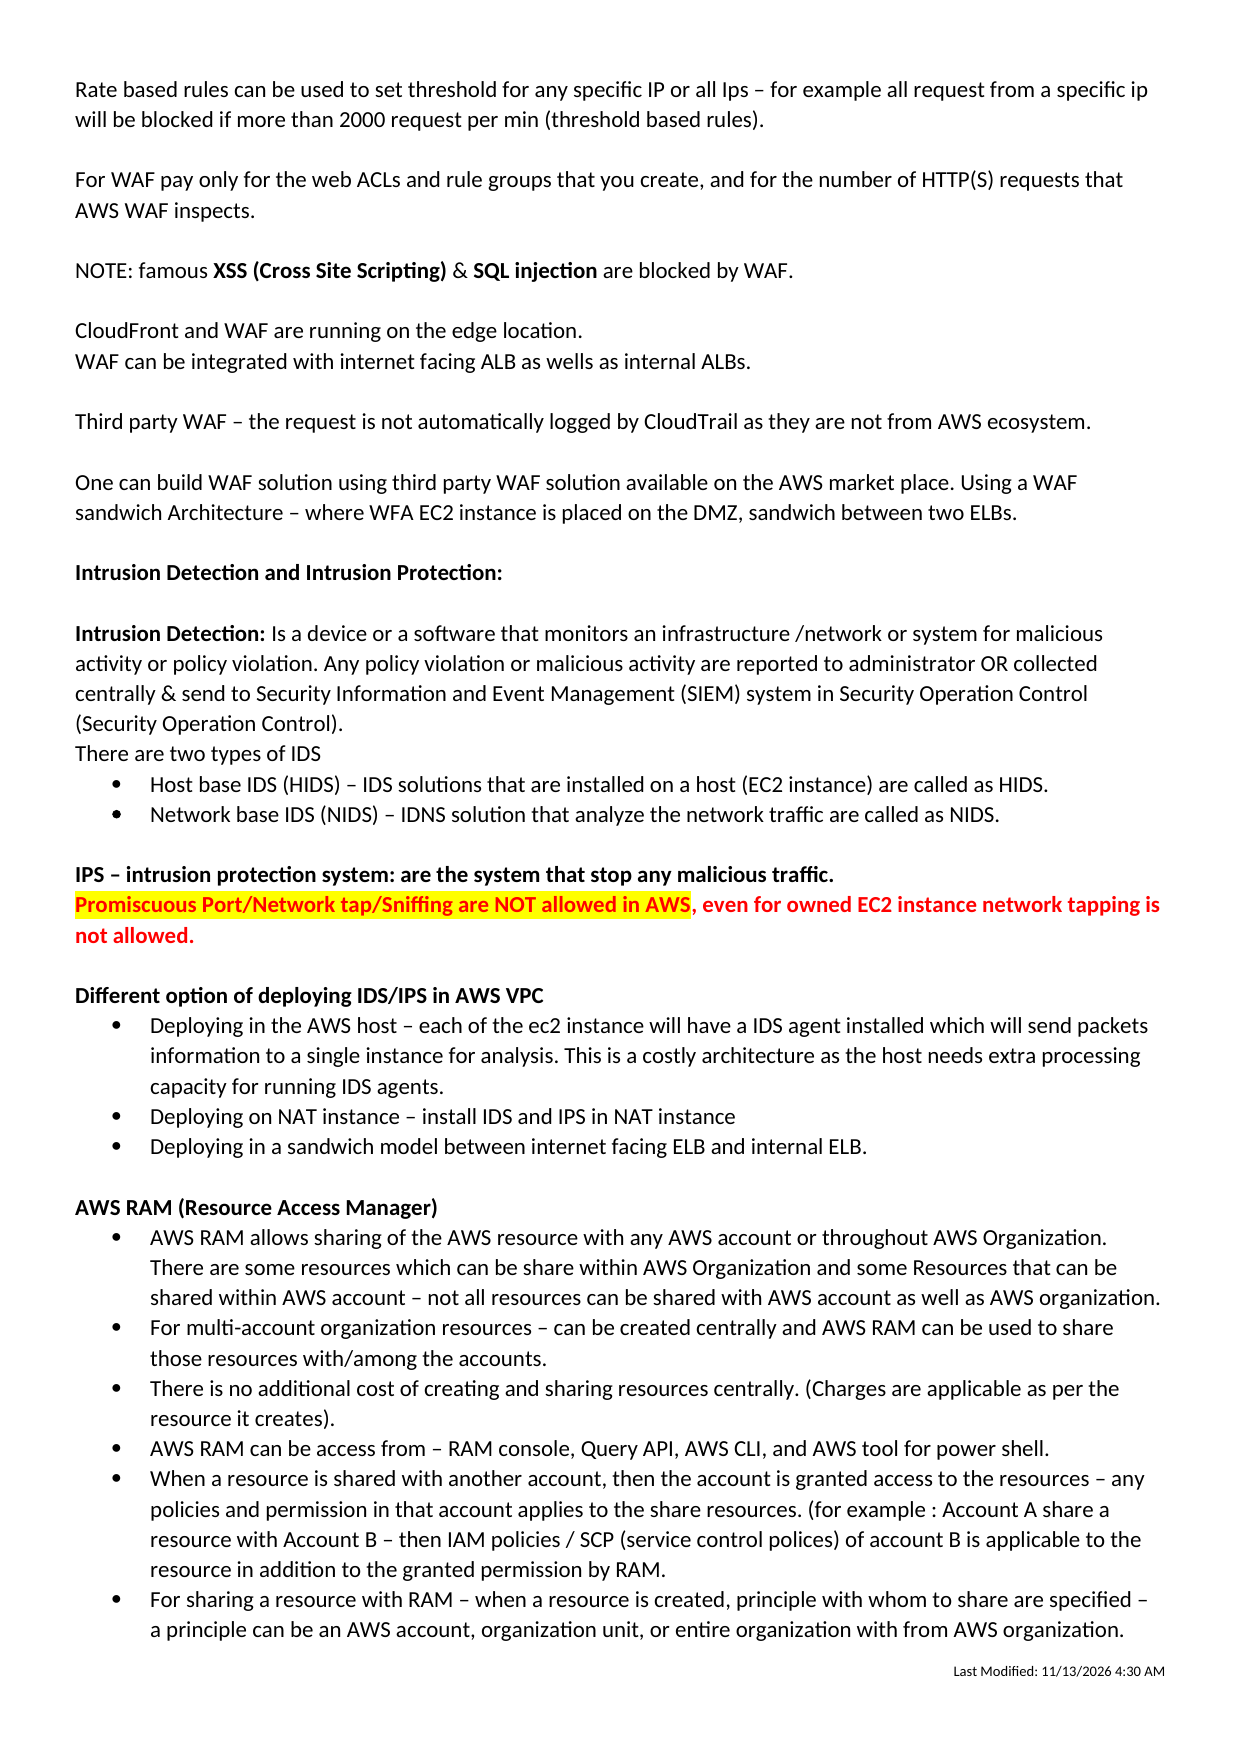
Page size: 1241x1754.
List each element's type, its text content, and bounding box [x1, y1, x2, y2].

list Deploying in the AWS host – each of the ec2 instance will have a IDS agent installed which will send packets information to a single instance for analysis. This is a costly architecture as the host needs extra processing capacity for running IDS agents. [112, 1011, 1165, 1100]
text Promiscuous Port/Network tap/Sniffing are NOT allowed in AWS, even for owned EC2 instance network tapping is not allowed. [75, 891, 1165, 949]
list There is no additional cost of creating and sharing resources centrally. (Charges are applicable as per the resource it creates). [112, 1374, 1165, 1432]
list AWS RAM allows sharing of the AWS resource with any AWS account or throughout AWS Organization. There are some resources which can be share within AWS Organization and some Resources that can be shared within AWS account – not all resources can be shared with AWS account as well as AWS organization. [112, 1223, 1165, 1311]
list Network base IDS (NIDS) – IDNS solution that analyze the network traffic are called as NIDS. [112, 800, 1165, 828]
list Deploying on NAT instance – install IDS and IPS in NAT instance [112, 1102, 1165, 1130]
text Intrusion Detection: Is a device or a software that monitors an infrastructure /network or system for malicious activity or policy violation. Any policy violation or malicious activity are reported to administrator OR collected centrally & send to Security Information and Event Management (SIEM) system in Security Operation Control (Security Operation Control). [75, 619, 1165, 737]
text One can build WAF solution using third party WAF solution available on the AWS market place. Using a WAF sandwich Architecture – where WFA EC2 instance is placed on the DMZ, sandwich between two ELBs. [75, 468, 1165, 526]
text NOTE: famous XSS (Cross Site Scripting) & SQL injection are blocked by WAF. [75, 256, 1165, 284]
text IPS – intrusion protection system: are the system that stop any malicious traffic. [75, 860, 1165, 888]
text For WAF pay only for the web ACLs and rule groups that you create, and for the number of HTTP(S) requests that AWS WAF inspects. [75, 166, 1165, 224]
list Host base IDS (HIDS) – IDS solutions that are installed on a host (EC2 instance) are called as HIDS. [112, 770, 1165, 798]
text Intrusion Detection and Intrusion Protection: [75, 558, 1165, 586]
list Deploying in a sandwich model between internet facing ELB and internal ELB. [112, 1132, 1165, 1160]
text There are two types of IDS [75, 739, 1165, 768]
list For sharing a resource with RAM – when a resource is created, principle with whom to share are specified – a principle can be an AWS account, organization unit, or entire organization with from AWS organization. [112, 1585, 1165, 1644]
list When a resource is shared with another account, then the account is granted access to the resources – any policies and permission in that account applies to the share resources. (for example : Account A share a resource with Account B – then IAM policies / SCP (service control polices) of account B is applicable to the resource in addition to the granted permission by RAM. [112, 1464, 1165, 1583]
list For multi-account organization resources – can be created centrally and AWS RAM can be used to share those resources with/among the accounts. [112, 1313, 1165, 1372]
list AWS RAM can be access from – RAM console, Query API, AWS CLI, and AWS tool for power shell. [112, 1434, 1165, 1462]
text WAF can be integrated with internet facing ALB as wells as internal ALBs. [75, 347, 1165, 375]
text CloudFront and WAF are running on the edge location. [75, 286, 1165, 345]
text Third party WAF – the request is not automatically logged by CloudTrail as they are not from AWS ecosystem. [75, 407, 1165, 435]
text AWS RAM (Resource Access Manager) [75, 1193, 1165, 1221]
text Different option of deploying IDS/IPS in AWS VPC [75, 981, 1165, 1009]
text Rate based rules can be used to set threshold for any specific IP or all Ips – for example all request from a specific ip will be blocked if more than 2000 request per min (threshold based rules). [75, 75, 1165, 133]
